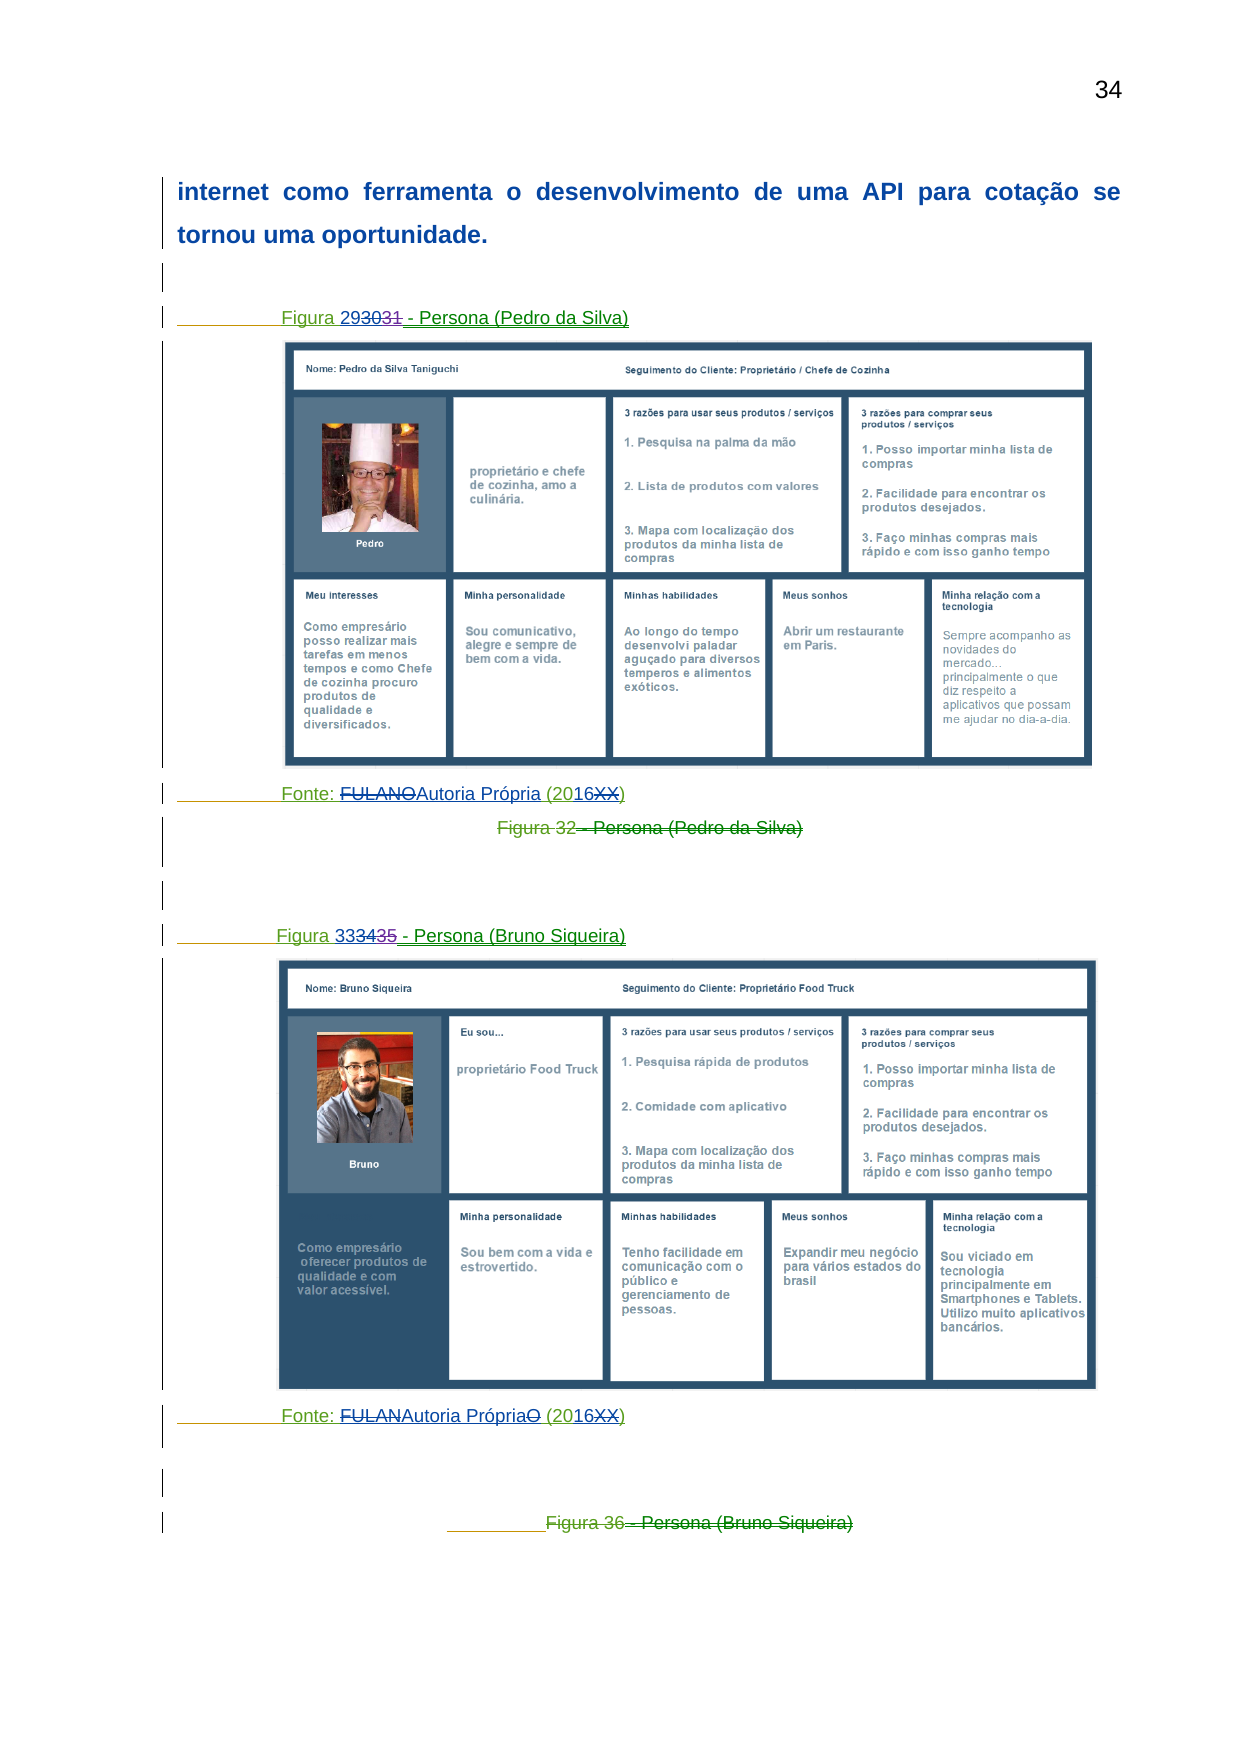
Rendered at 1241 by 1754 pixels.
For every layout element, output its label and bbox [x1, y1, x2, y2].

text [177, 177, 1122, 249]
picture [282, 340, 1092, 769]
picture [276, 958, 1099, 1391]
